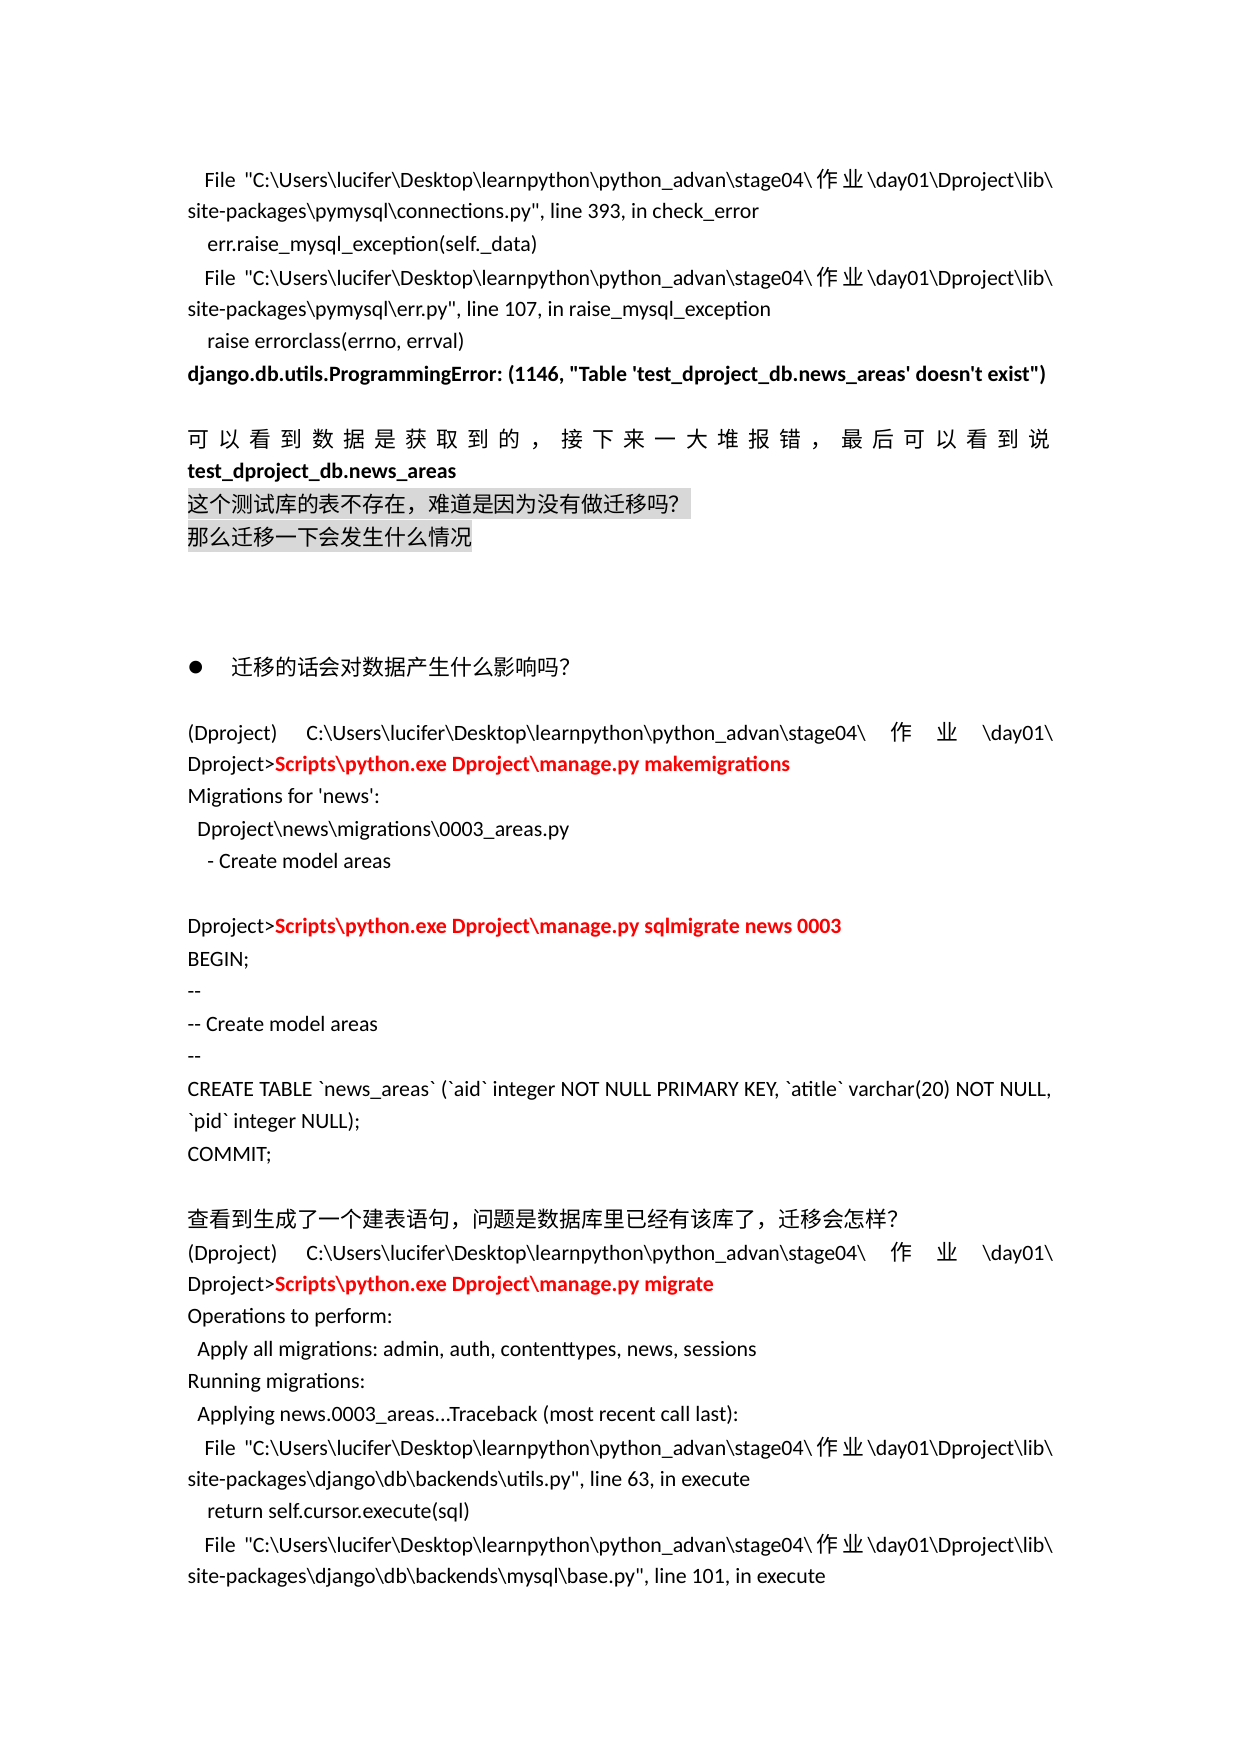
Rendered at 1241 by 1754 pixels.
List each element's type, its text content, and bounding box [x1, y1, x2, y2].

text Dproject\news\migrations\0003_areas.py [187, 812, 1053, 844]
text Running migrations: [187, 1364, 1053, 1397]
text 那么迁移一下会发生什么情况 [187, 519, 1053, 552]
text 这个测试库的表不存在，难道是因为没有做迁移吗？ [187, 487, 1053, 519]
text CREATE TABLE `news_areas` (`aid` integer NOT NULL PRIMARY KEY, `atitle` varchar(20) NOT NULL, `pid` integer NULL); [187, 1072, 1053, 1137]
text 可以看到数据是获取到的，接下来一大堆报错，最后可以看到说 test_dproject_db.news_areas [187, 422, 1053, 487]
text BEGIN; [187, 942, 1053, 974]
text 查看到生成了一个建表语句，问题是数据库里已经有该库了，迁移会怎样？ [187, 1202, 1053, 1234]
text File "C:\Users\lucifer\Desktop\learnpython\python_advan\stage04\作业\day01\Dproject\lib\site-packages\pymysql\connections.py", line 393, in check_error [187, 162, 1053, 227]
text Migrations for 'news': [187, 779, 1053, 812]
text raise errorclass(errno, errval) [187, 324, 1053, 357]
text File "C:\Users\lucifer\Desktop\learnpython\python_advan\stage04\作业\day01\Dproject\lib\site-packages\django\db\backends\utils.py", line 63, in execute [187, 1429, 1053, 1494]
text Applying news.0003_areas...Traceback (most recent call last): [187, 1397, 1053, 1429]
text Dproject>Scripts\python.exe Dproject\manage.py sqlmigrate news 0003 [187, 909, 1053, 942]
text django.db.utils.ProgrammingError: (1146, "Table 'test_dproject_db.news_areas' doesn't exist") [187, 357, 1053, 389]
text File "C:\Users\lucifer\Desktop\learnpython\python_advan\stage04\作业\day01\Dproject\lib\site-packages\pymysql\err.py", line 107, in raise_mysql_exception [187, 259, 1053, 324]
text File "C:\Users\lucifer\Desktop\learnpython\python_advan\stage04\作业\day01\Dproject\lib\site-packages\django\db\backends\mysql\base.py", line 101, in execute [187, 1527, 1053, 1592]
text -- Create model areas [187, 1007, 1053, 1039]
text (Dproject) C:\Users\lucifer\Desktop\learnpython\python_advan\stage04\作业\day01\Dproject>Scripts\python.exe Dproject\manage.py makemigrations [187, 714, 1053, 779]
text Operations to perform: [187, 1299, 1053, 1332]
list 迁移的话会对数据产生什么影响吗？ [187, 649, 1053, 682]
text return self.cursor.execute(sql) [187, 1494, 1053, 1527]
text (Dproject) C:\Users\lucifer\Desktop\learnpython\python_advan\stage04\作业\day01\Dproject>Scripts\python.exe Dproject\manage.py migrate [187, 1234, 1053, 1299]
text err.raise_mysql_exception(self._data) [187, 227, 1053, 259]
text Apply all migrations: admin, auth, contenttypes, news, sessions [187, 1332, 1053, 1364]
text -- [187, 1039, 1053, 1072]
text -- [187, 974, 1053, 1007]
text - Create model areas [187, 844, 1053, 877]
text COMMIT; [187, 1137, 1053, 1169]
